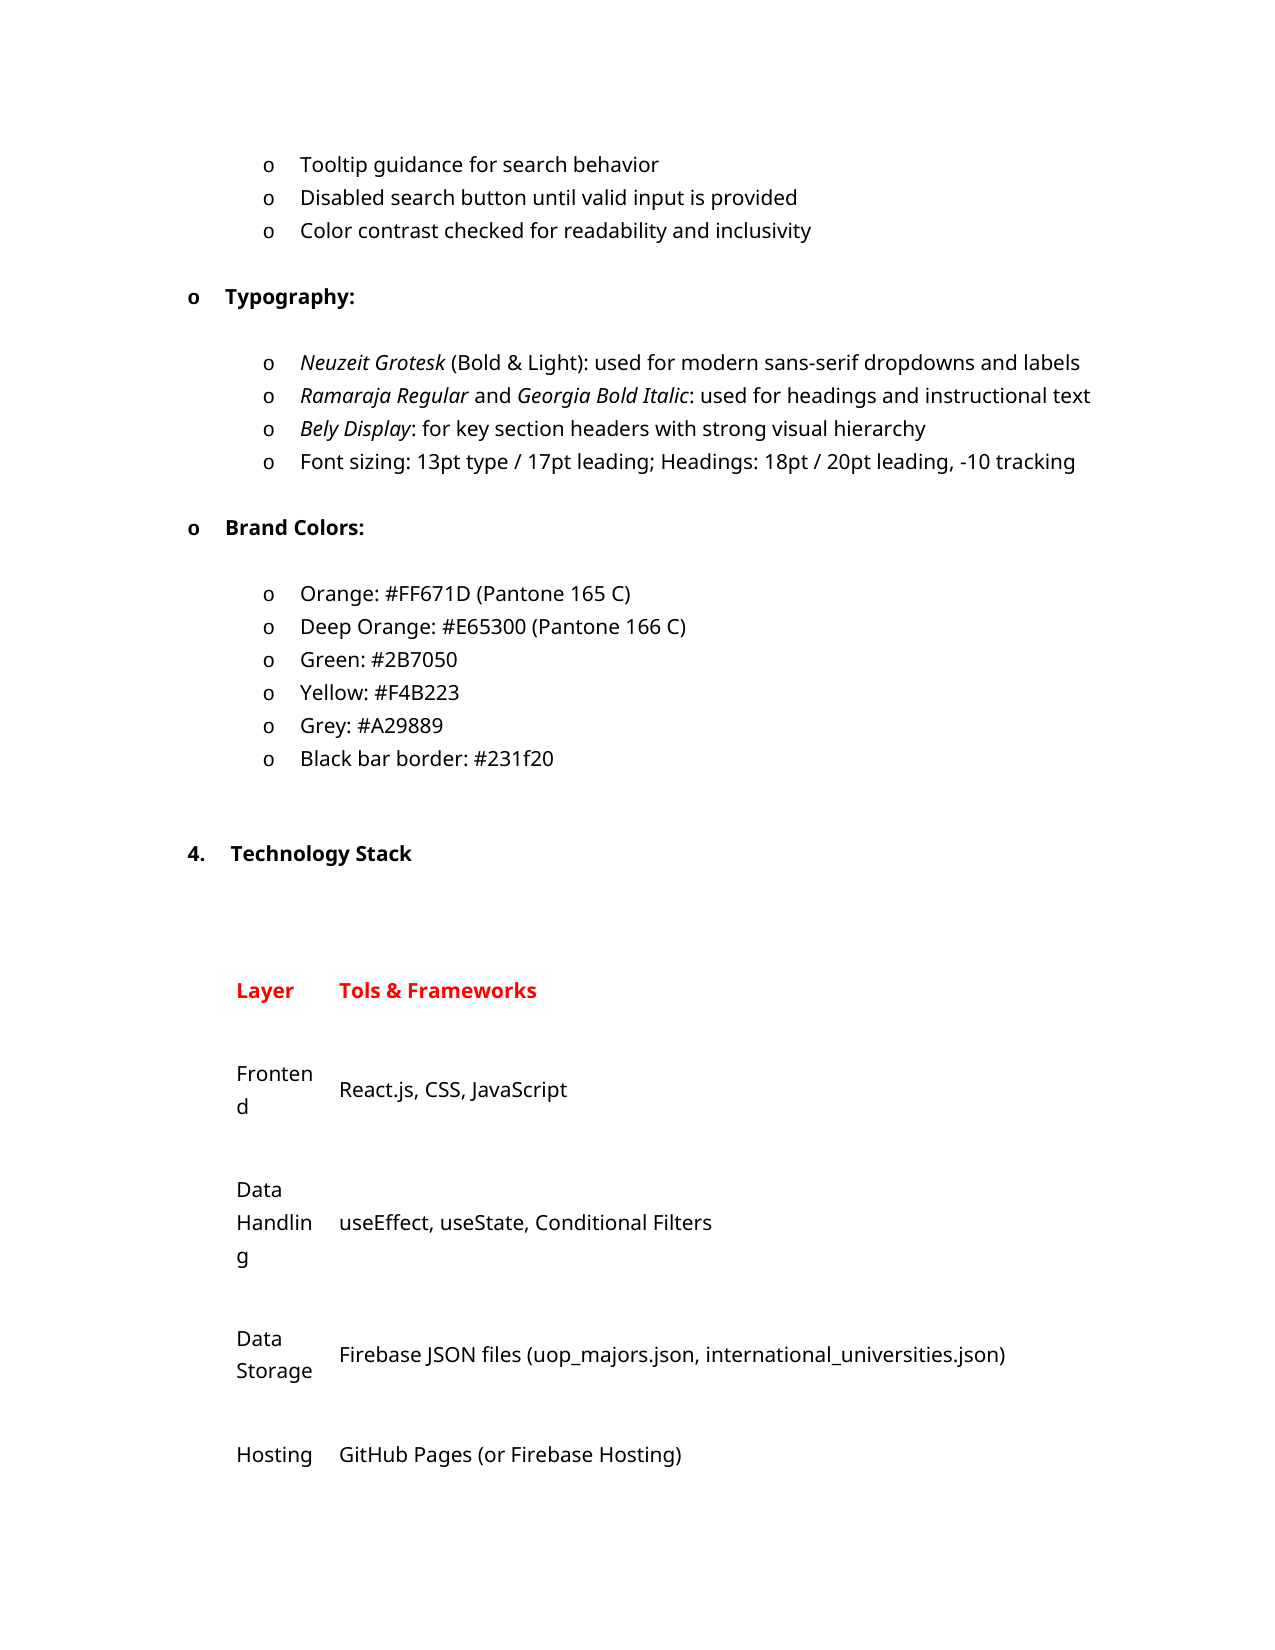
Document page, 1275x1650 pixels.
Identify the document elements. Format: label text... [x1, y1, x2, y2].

table_cell Hosting [150, 1415, 328, 1498]
list Ramaraja Regular and Georgia Bold Italic: used for headings and instructional text [262, 381, 1125, 409]
list Green: #2B7050 [262, 645, 1125, 673]
list Bely Display: for key section headers with strong visual hierarchy [262, 414, 1125, 442]
list Color contrast checked for readability and inclusivity [262, 216, 1125, 244]
list Orange: #FF671D (Pantone 165 C) [262, 579, 1125, 607]
list Disabled search button until valid input is provided [262, 183, 1125, 212]
list Yellow: #F4B223 [262, 678, 1125, 706]
table_cell Frontend [150, 1034, 328, 1150]
list Typography: [187, 282, 1125, 311]
table_header Layer [150, 951, 328, 1034]
table_cell Data Handling [150, 1150, 328, 1299]
list Deep Orange: #E65300 (Pantone 166 C) [262, 612, 1125, 640]
list Grey: #A29889 [262, 711, 1125, 739]
list Tooltip guidance for search behavior [262, 150, 1125, 178]
table_cell React.js, CSS, JavaScript [328, 1034, 1061, 1150]
table_cell useEffect, useState, Conditional Filters [328, 1150, 1061, 1299]
subtitle Technology Stack [187, 839, 1125, 868]
list Font sizing: 13pt type / 17pt leading; Headings: 18pt / 20pt leading, -10 tracking [262, 447, 1125, 476]
list Brand Colors: [187, 513, 1125, 541]
table_cell Data Storage [150, 1299, 328, 1415]
table_cell Firebase JSON files (uop_majors.json, international_universities.json) [328, 1299, 1061, 1415]
list Neuzeit Grotesk (Bold & Light): used for modern sans-serif dropdowns and labels [262, 348, 1125, 376]
table_cell GitHub Pages (or Firebase Hosting) [328, 1415, 1061, 1498]
table_header Tols & Frameworks [328, 951, 1061, 1034]
list Black bar border: #231f20 [262, 744, 1125, 772]
